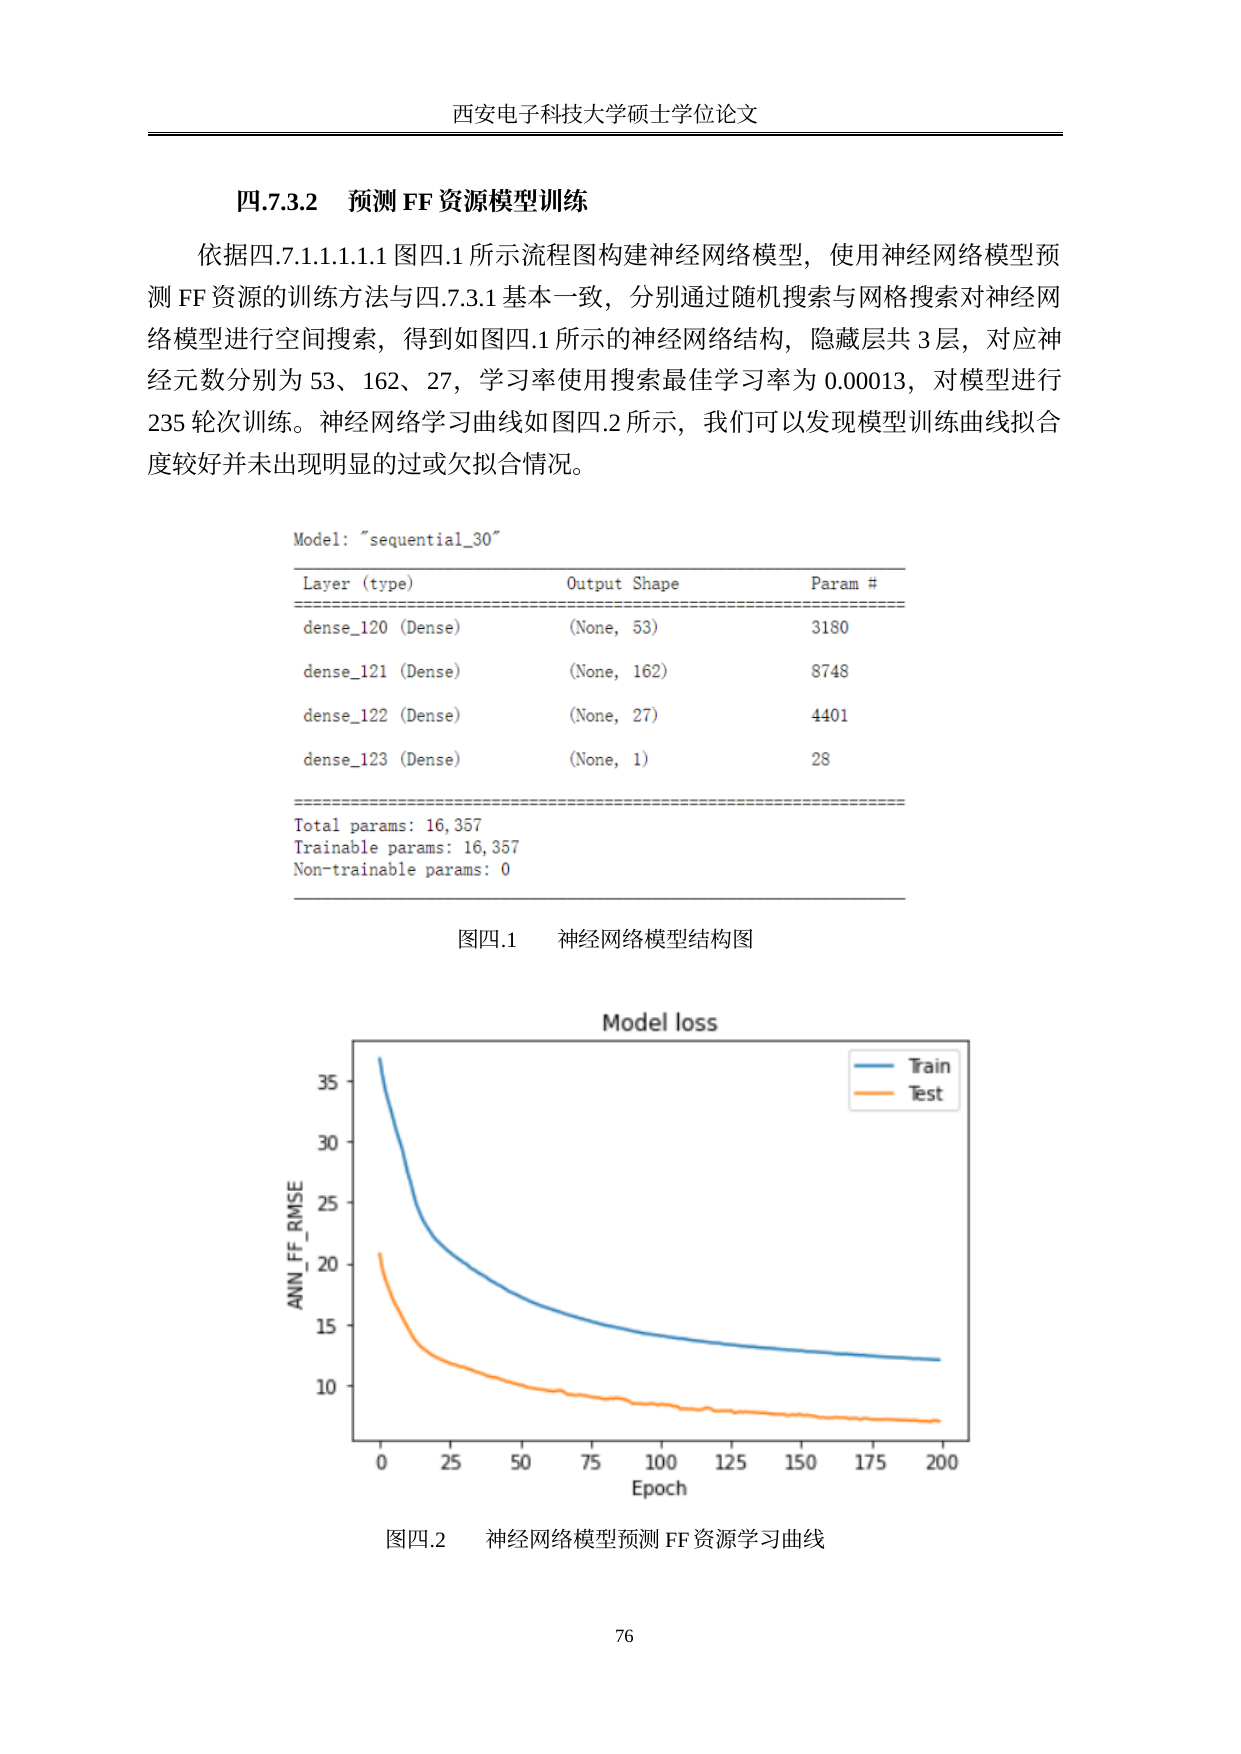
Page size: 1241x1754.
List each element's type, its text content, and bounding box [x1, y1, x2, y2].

text 依据图4.21所示流程图构建神经网络模型，使用神经网络模型预测FF资源的训练方法与4.7.3.1基本一致，分别通过随机搜索与网格搜索对神经网络模型进行空间搜索，得到如图4.29所示的神经网络结构，隐藏层共3层，对应神经元数分别为53、162、27，学习率使用搜索最佳学习率为0.00013，对模型进行235轮次训练。神经网络学习曲线如图4.30所示，我们可以发现模型训练曲线拟合度较好并未出现明显的过或欠拟合情况。 [148, 231, 1063, 481]
text 神经网络模型结构图 [148, 923, 1063, 954]
picture [253, 995, 1007, 1510]
text 神经网络模型预测FF资源学习曲线 [148, 1522, 1063, 1554]
subtitle 预测FF资源模型训练 [236, 177, 1063, 219]
